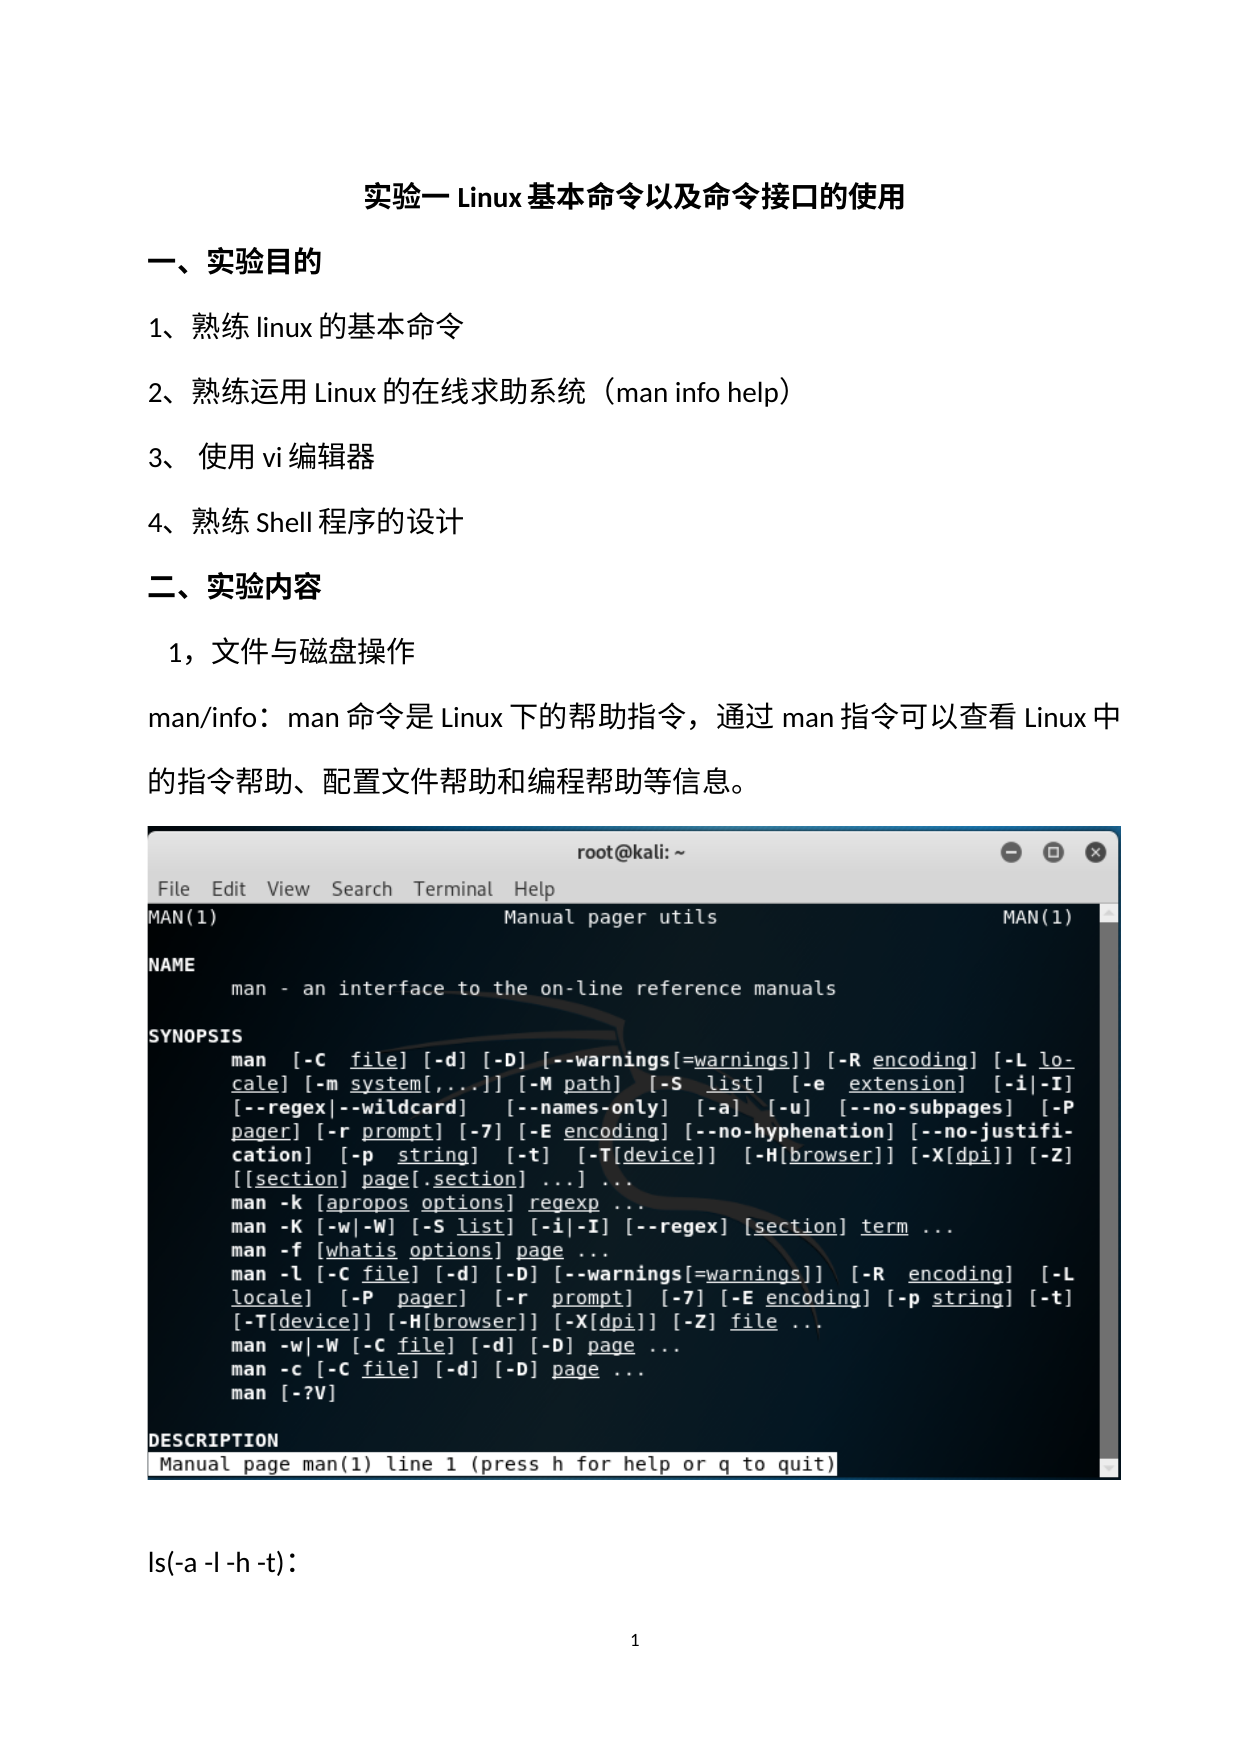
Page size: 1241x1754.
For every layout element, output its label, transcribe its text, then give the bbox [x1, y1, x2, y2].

text 2、熟练运用Linux的在线求助系统（man info help） [148, 357, 1122, 422]
text 1，文件与磁盘操作 [148, 617, 1122, 682]
text 二、实验内容 [148, 552, 1122, 617]
text 一、实验目的 [148, 227, 1122, 292]
picture [147, 826, 1121, 1480]
text 1、熟练linux的基本命令 [148, 292, 1122, 357]
text ls(-a -l -h -t)： [148, 1527, 1122, 1592]
text 4、熟练Shell程序的设计 [148, 487, 1122, 552]
text 实验一 Linux基本命令以及命令接口的使用 [148, 162, 1122, 227]
text 3、 使用vi编辑器 [148, 422, 1122, 487]
text man/info：man命令是Linux下的帮助指令，通过man指令可以查看Linux中的指令帮助、配置文件帮助和编程帮助等信息。 [148, 682, 1122, 812]
